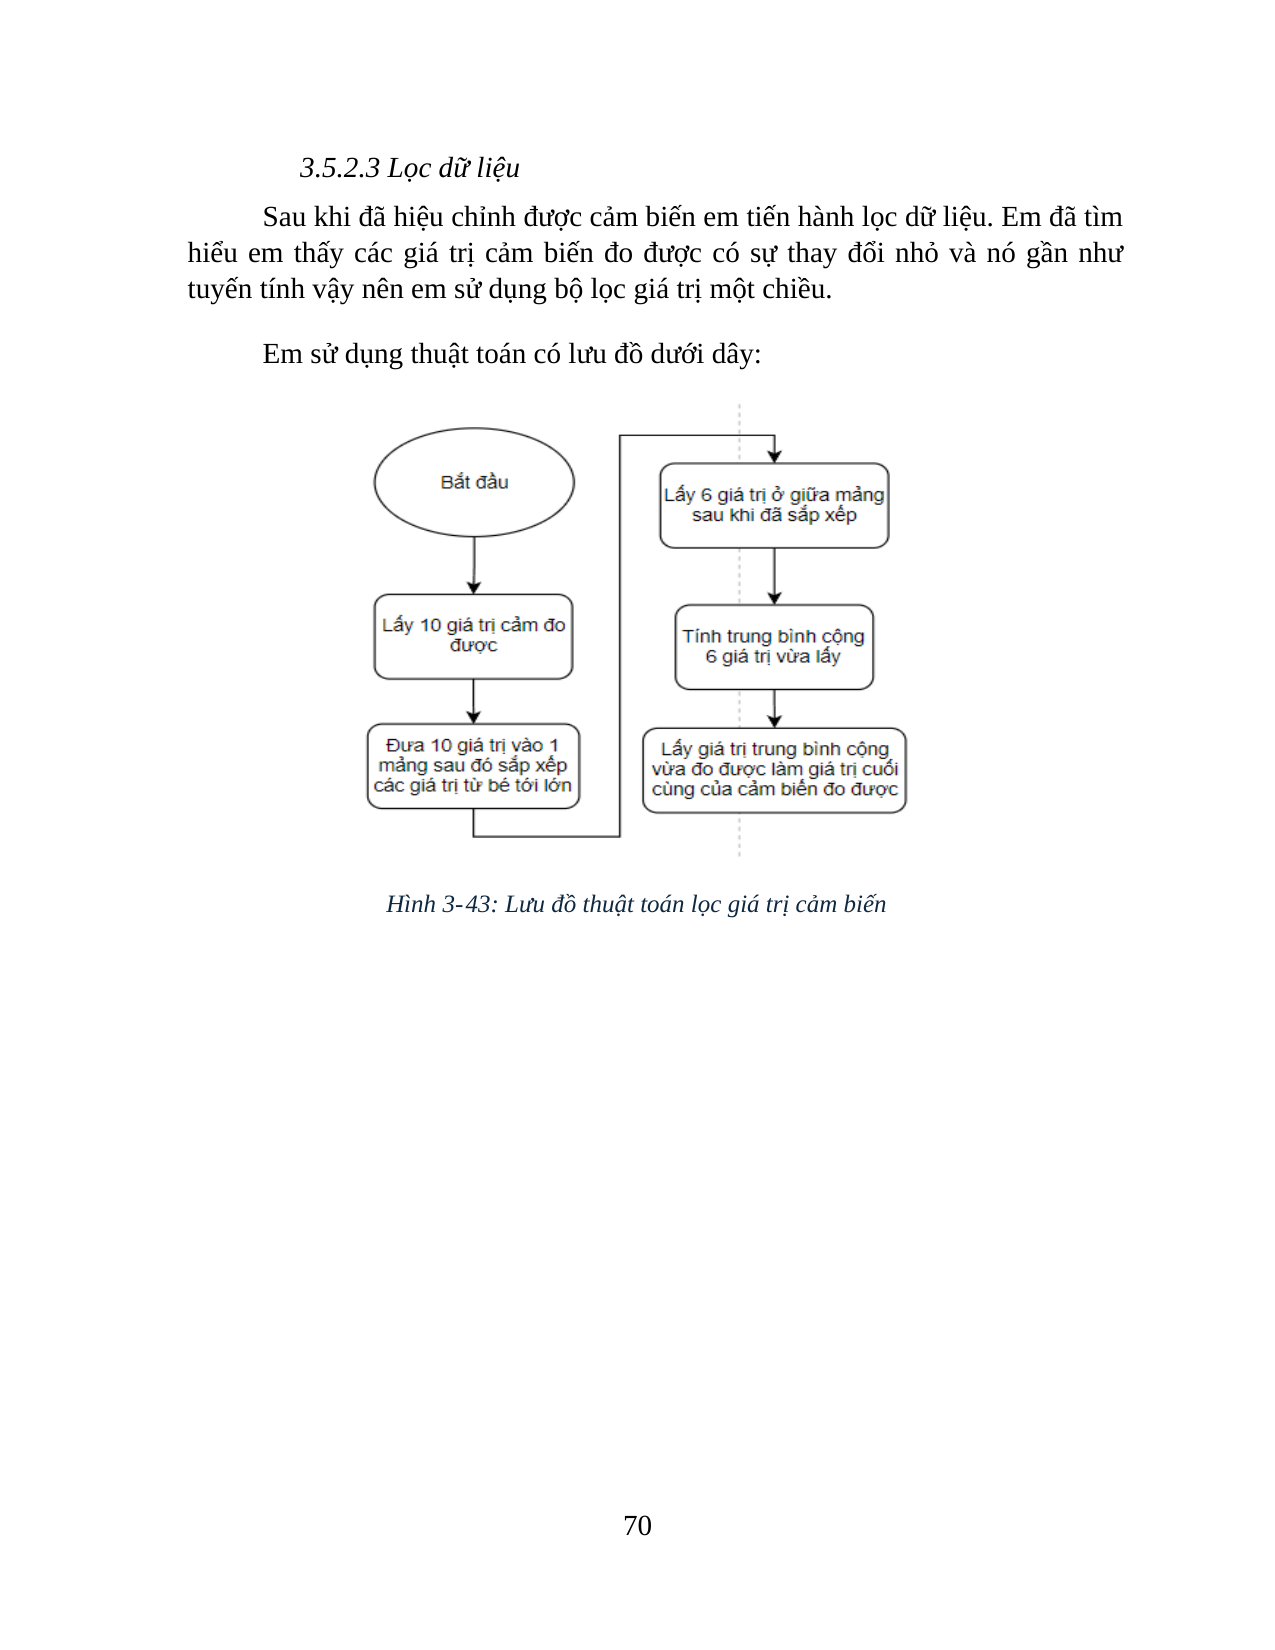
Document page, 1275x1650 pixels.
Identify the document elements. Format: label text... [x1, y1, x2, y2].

text Sau khi đã hiệu chỉnh được cảm biến em tiến hành lọc dữ liệu. Em đã tìm hiểu em thấy các giá trị cảm biến đo được có sự thay đổi nhỏ và nó gần như tuyến tính vậy nên em sử dụng bộ lọc giá trị một chiều. [187, 199, 1125, 304]
subtitle 3.5.2.3 Lọc dữ liệu [300, 150, 1125, 183]
text Em sử dụng thuật toán có lưu đồ dưới dây: [187, 336, 1125, 370]
picture [325, 401, 950, 858]
